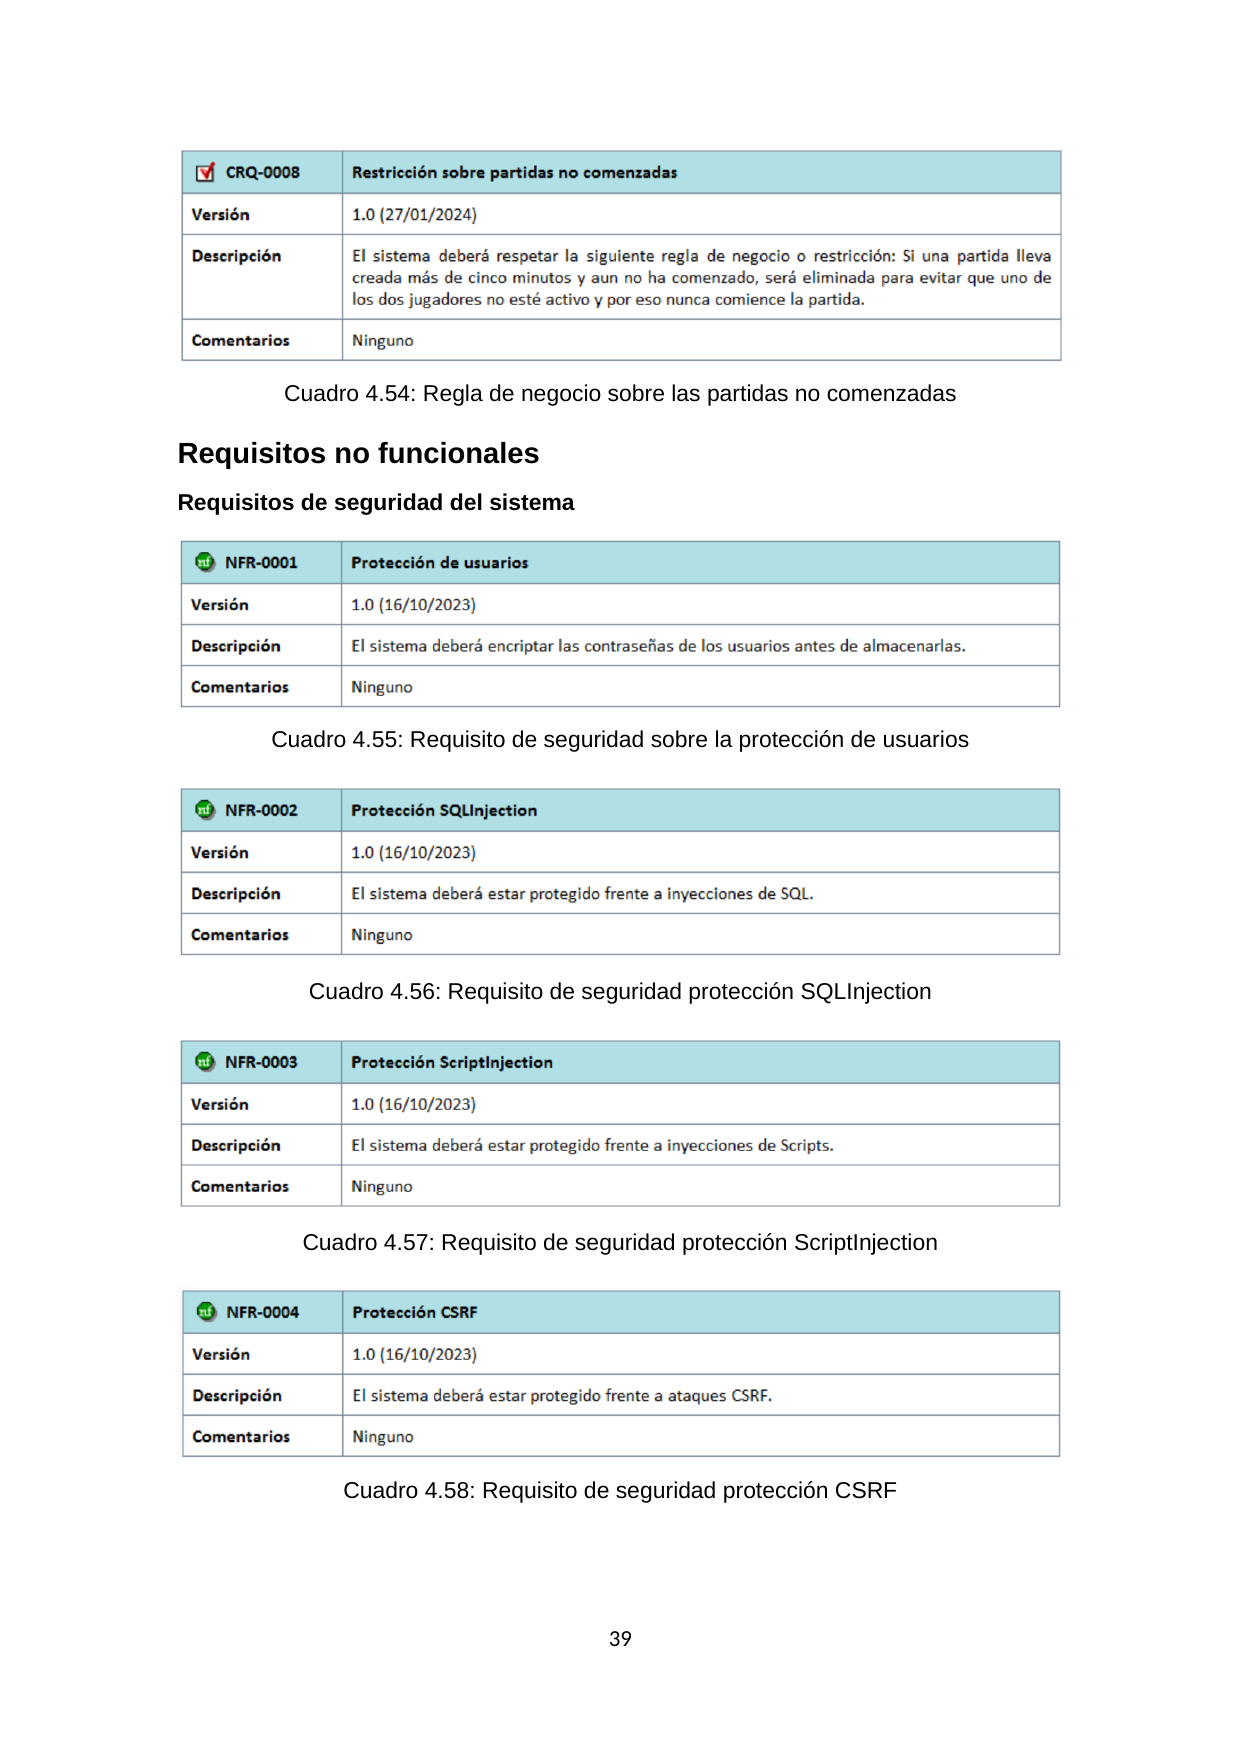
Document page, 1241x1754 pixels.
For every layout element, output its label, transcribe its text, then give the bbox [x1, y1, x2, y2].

text Cuadro 4.57: Requisito de seguridad protección ScriptInjection [177, 1229, 1063, 1255]
picture [177, 782, 1063, 960]
text Cuadro 4.54: Regla de negocio sobre las partidas no comenzadas [177, 380, 1063, 406]
text Requisitos de seguridad del sistema [177, 489, 1063, 515]
text Requisitos no funcionales [177, 436, 1063, 470]
text Cuadro 4.55: Requisito de seguridad sobre la protección de usuarios [177, 726, 1063, 753]
text Cuadro 4.56: Requisito de seguridad protección SQLInjection [177, 978, 1063, 1004]
picture [177, 147, 1063, 362]
text Cuadro 4.58: Requisito de seguridad protección CSRF [177, 1477, 1063, 1503]
picture [177, 1285, 1063, 1458]
picture [177, 1034, 1063, 1210]
picture [177, 534, 1063, 708]
